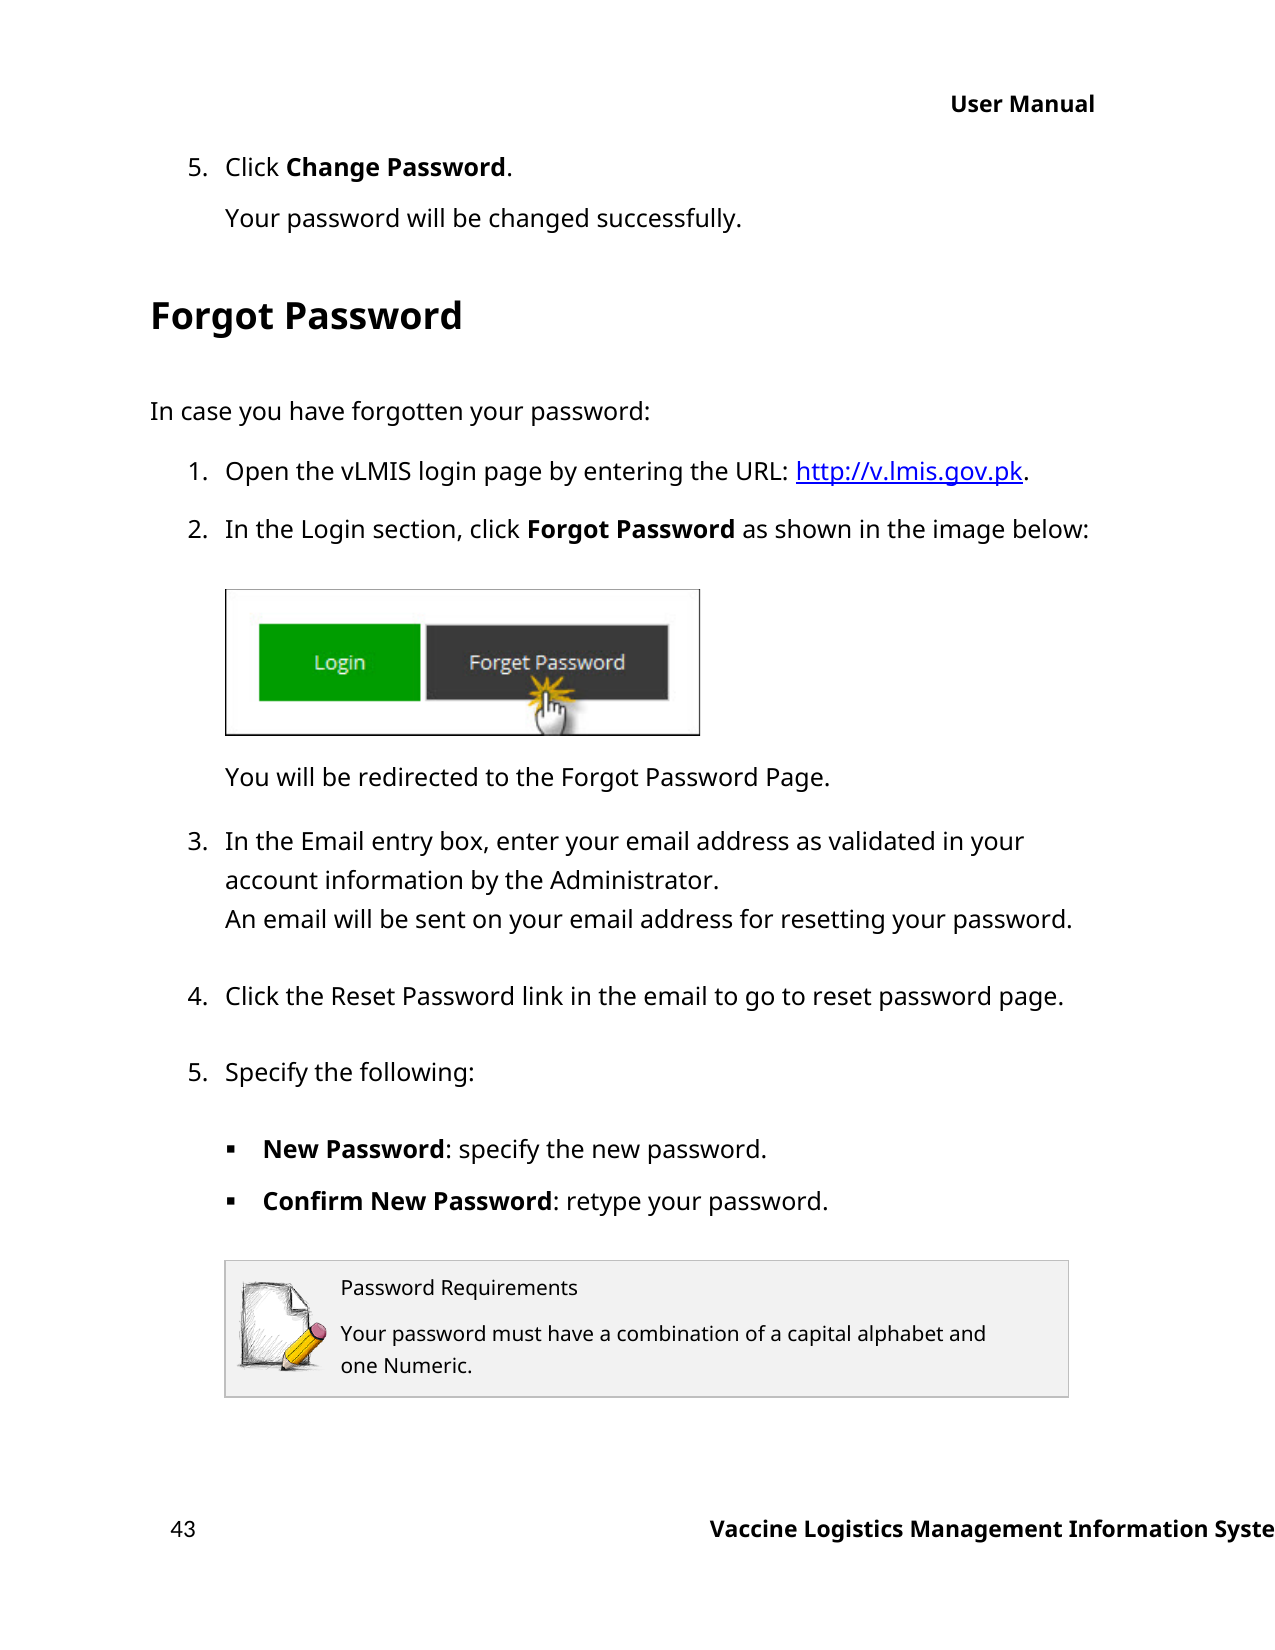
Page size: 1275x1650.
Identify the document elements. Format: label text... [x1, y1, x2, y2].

subtitle Forgot Password [150, 289, 1125, 341]
picture [225, 589, 700, 736]
list Click Change Password. Your password will be changed successfully. [187, 150, 1125, 235]
list In the Email entry box, enter your email address as validated in your account information by the Administrator. An email will be sent on your email address for resetting your password. [187, 823, 1095, 936]
table_header Password Requirements Your password must have a combination of a capital alphabet and one Numeric. [338, 1261, 1068, 1396]
list Click the Reset Password link in the email to go to reset password page. [187, 978, 1095, 1012]
list Confirm New Password: retype your password. [225, 1183, 1095, 1217]
picture [236, 1281, 327, 1372]
list Open the vLMIS login page by entering the URL: http://v.lmis.gov.pk. [187, 453, 1095, 487]
table_header [226, 1261, 338, 1396]
list New Password: specify the new password. [225, 1132, 1095, 1166]
text In case you have forgotten your password: [150, 393, 1125, 427]
list Specify the following: [187, 1055, 1095, 1089]
list You will be redirected to the Forgot Password Page. [225, 759, 1095, 793]
